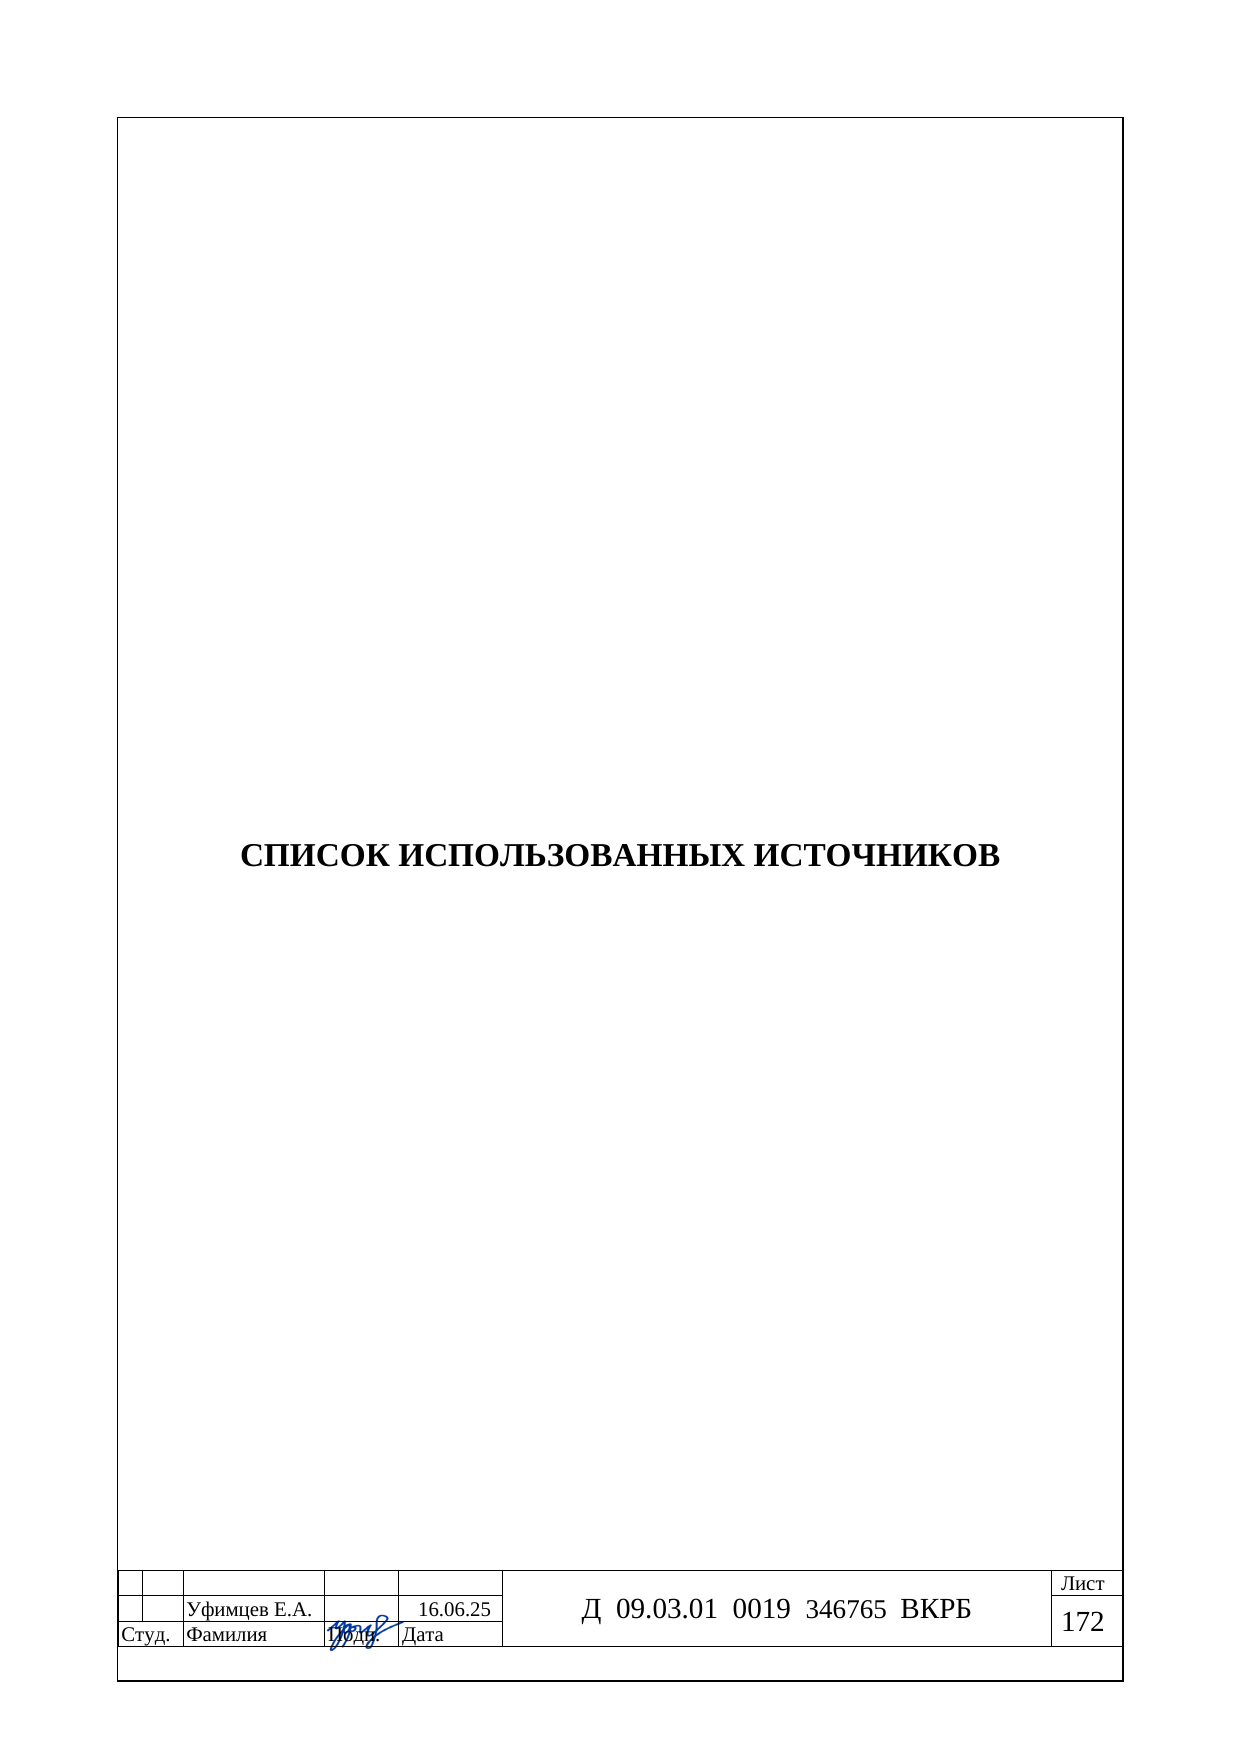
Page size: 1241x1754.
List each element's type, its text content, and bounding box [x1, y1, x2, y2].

picture [318, 1647, 419, 1680]
picture [325, 1596, 398, 1621]
picture [325, 1622, 398, 1646]
picture [318, 1596, 324, 1621]
picture [318, 1622, 324, 1646]
picture [399, 1622, 419, 1646]
picture [399, 1596, 419, 1621]
text СПИСОК ИСПОЛЬЗОВАННЫХ ИСТОЧНИКОВ [118, 836, 1122, 874]
